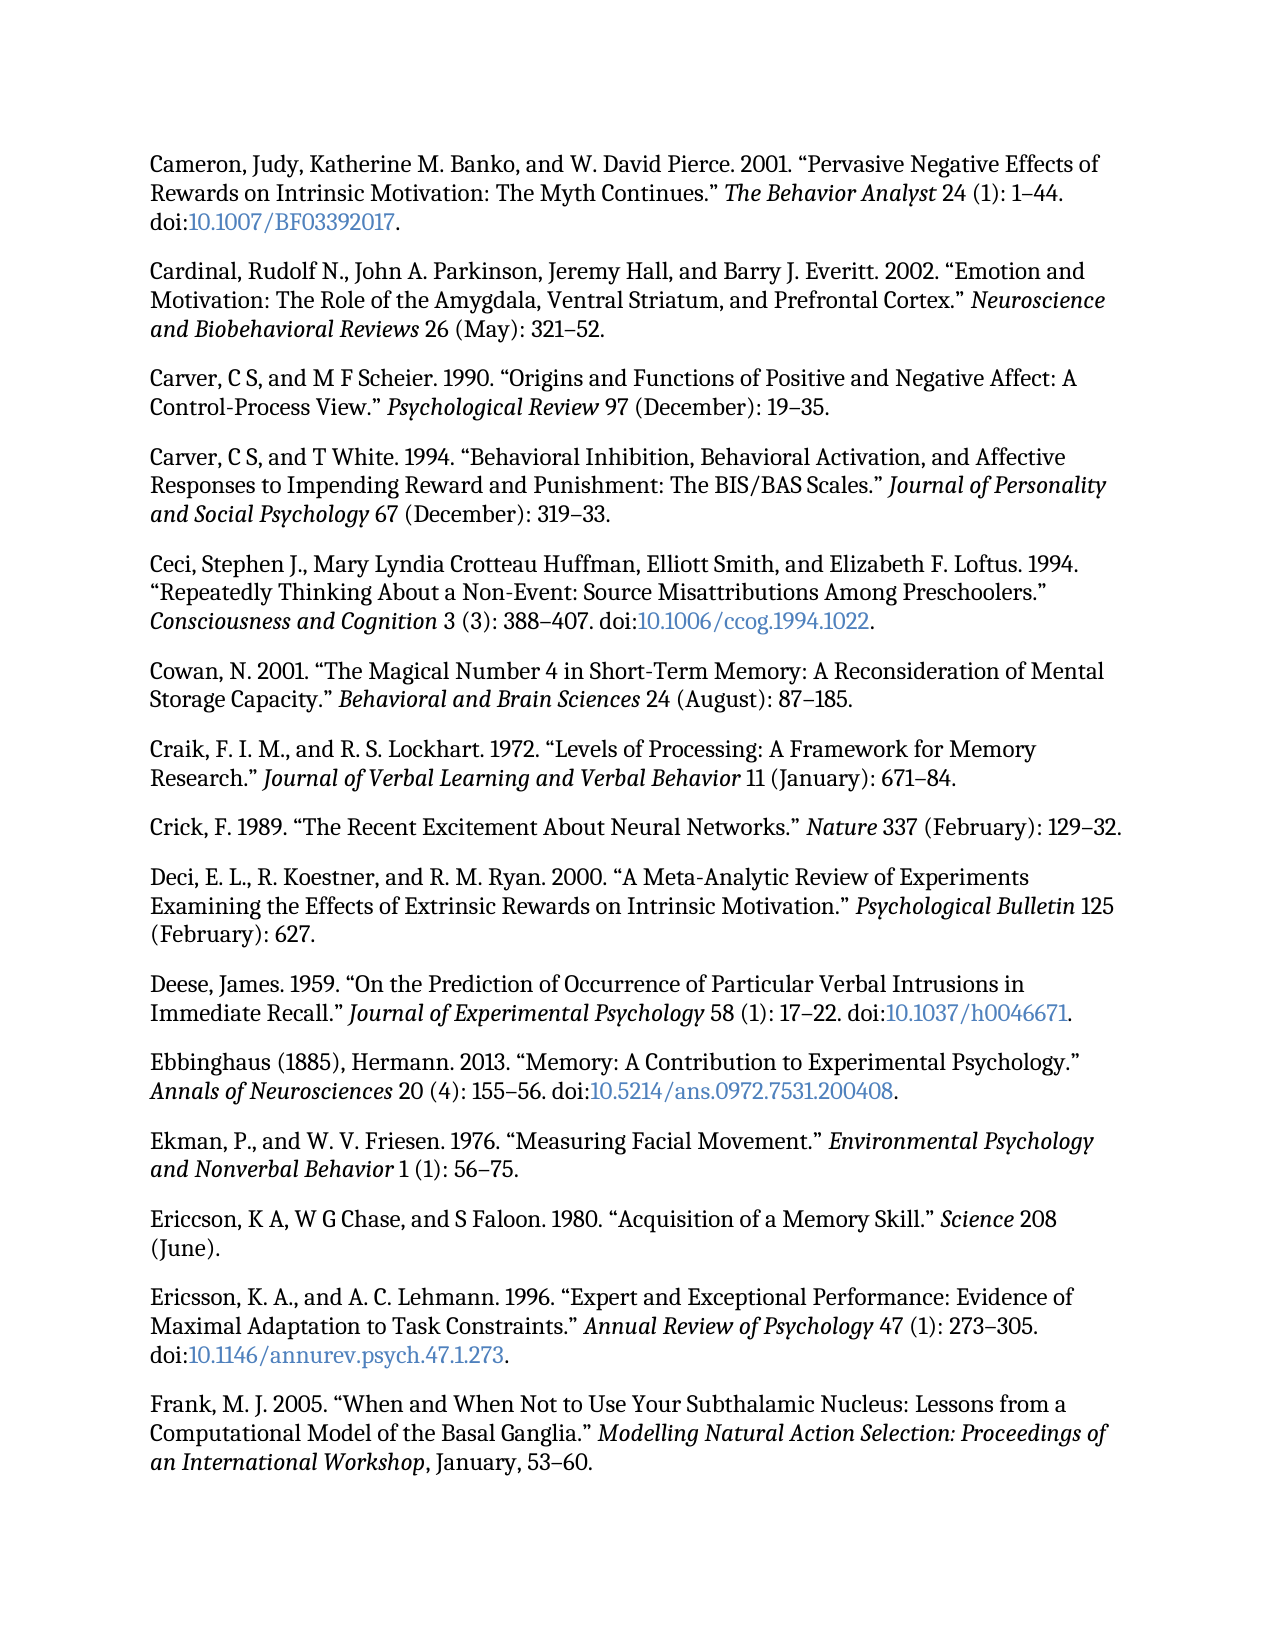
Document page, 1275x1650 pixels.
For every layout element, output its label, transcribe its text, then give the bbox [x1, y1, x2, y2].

text Craik, F. I. M., and R. S. Lockhart. 1972. “Levels of Processing: A Framework for Memory Research.” Journal of Verbal Learning and Verbal Behavior 11 (January): 671–84. [150, 735, 1125, 792]
text Ebbinghaus (1885), Hermann. 2013. “Memory: A Contribution to Experimental Psychology.” Annals of Neurosciences 20 (4): 155–56. doi:10.5214/ans.0972.7531.200408. [150, 1048, 1125, 1106]
text Ericcson, K A, W G Chase, and S Faloon. 1980. “Acquisition of a Memory Skill.” Science 208 (June). [150, 1205, 1125, 1262]
text Carver, C S, and M F Scheier. 1990. “Origins and Functions of Positive and Negative Affect: A Control-Process View.” Psychological Review 97 (December): 19–35. [150, 364, 1125, 422]
text Crick, F. 1989. “The Recent Excitement About Neural Networks.” Nature 337 (February): 129–32. [150, 813, 1125, 842]
text Carver, C S, and T White. 1994. “Behavioral Inhibition, Behavioral Activation, and Affective Responses to Impending Reward and Punishment: The BIS/BAS Scales.” Journal of Personality and Social Psychology 67 (December): 319–33. [150, 442, 1125, 529]
text Cameron, Judy, Katherine M. Banko, and W. David Pierce. 2001. “Pervasive Negative Effects of Rewards on Intrinsic Motivation: The Myth Continues.” The Behavior Analyst 24 (1): 1–44. doi:10.1007/BF03392017. [150, 150, 1125, 236]
text Ekman, P., and W. V. Friesen. 1976. “Measuring Facial Movement.” Environmental Psychology and Nonverbal Behavior 1 (1): 56–75. [150, 1127, 1125, 1184]
text Deese, James. 1959. “On the Prediction of Occurrence of Particular Verbal Intrusions in Immediate Recall.” Journal of Experimental Psychology 58 (1): 17–22. doi:10.1037/h0046671. [150, 970, 1125, 1027]
text Cowan, N. 2001. “The Magical Number 4 in Short-Term Memory: A Reconsideration of Mental Storage Capacity.” Behavioral and Brain Sciences 24 (August): 87–185. [150, 657, 1125, 714]
text Frank, M. J. 2005. “When and When Not to Use Your Subthalamic Nucleus: Lessons from a Computational Model of the Basal Ganglia.” Modelling Natural Action Selection: Proceedings of an International Workshop, January, 53–60. [150, 1390, 1125, 1477]
text Ceci, Stephen J., Mary Lyndia Crotteau Huffman, Elliott Smith, and Elizabeth F. Loftus. 1994. “Repeatedly Thinking About a Non-Event: Source Misattributions Among Preschoolers.” Consciousness and Cognition 3 (3): 388–407. doi:10.1006/ccog.1994.1022. [150, 549, 1125, 636]
text Ericsson, K. A., and A. C. Lehmann. 1996. “Expert and Exceptional Performance: Evidence of Maximal Adaptation to Task Constraints.” Annual Review of Psychology 47 (1): 273–305. doi:10.1146/annurev.psych.47.1.273. [150, 1283, 1125, 1369]
text Cardinal, Rudolf N., John A. Parkinson, Jeremy Hall, and Barry J. Everitt. 2002. “Emotion and Motivation: The Role of the Amygdala, Ventral Striatum, and Prefrontal Cortex.” Neuroscience and Biobehavioral Reviews 26 (May): 321–52. [150, 257, 1125, 343]
text Deci, E. L., R. Koestner, and R. M. Ryan. 2000. “A Meta-Analytic Review of Experiments Examining the Effects of Extrinsic Rewards on Intrinsic Motivation.” Psychological Bulletin 125 (February): 627. [150, 863, 1125, 949]
